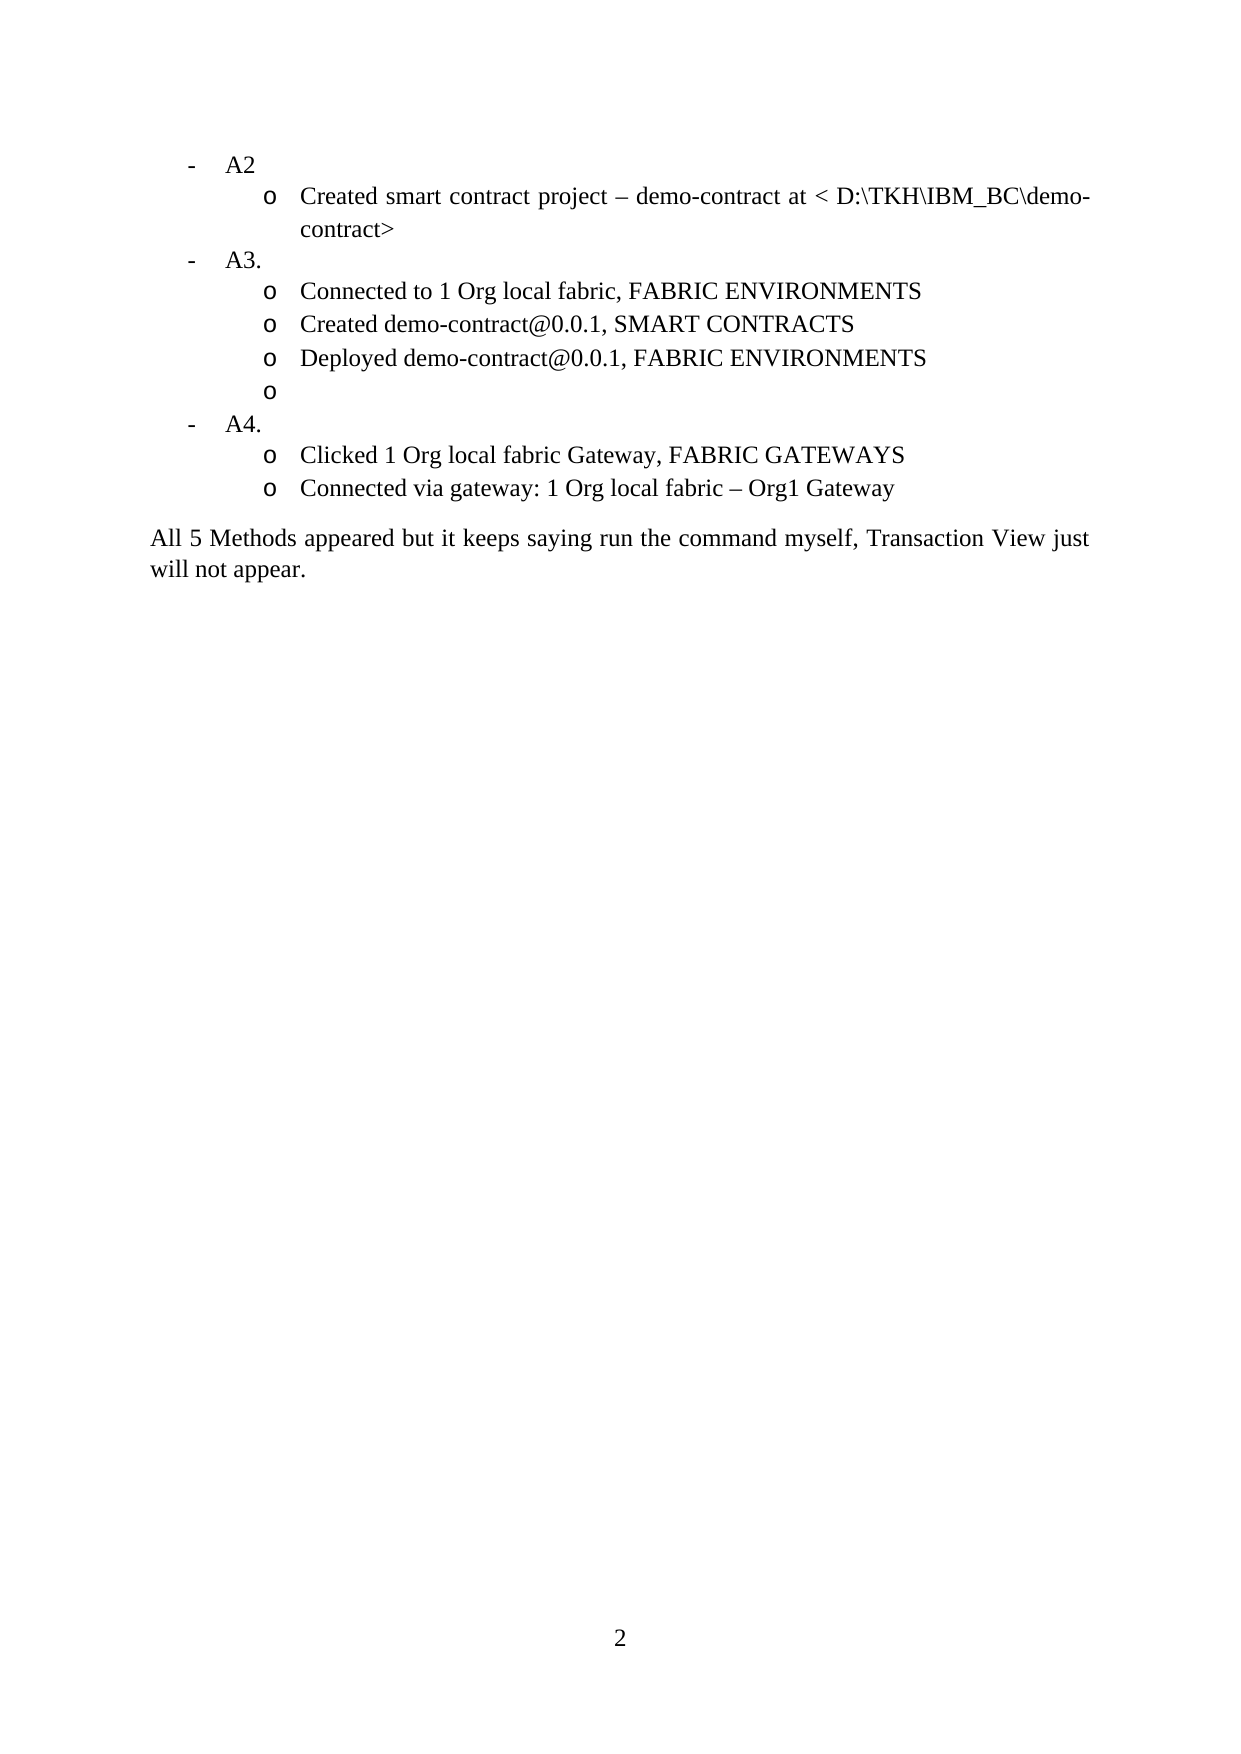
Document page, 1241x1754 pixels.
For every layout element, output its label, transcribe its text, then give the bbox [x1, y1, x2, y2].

list Connected via gateway: 1 Org local fabric – Org1 Gateway [262, 473, 1090, 504]
list A4. [187, 409, 1090, 438]
list A2 [187, 150, 1090, 179]
list Deployed demo-contract@0.0.1, FABRIC ENVIRONMENTS [262, 343, 1090, 373]
list A3. [187, 245, 1090, 274]
list Clicked 1 Org local fabric Gateway, FABRIC GATEWAYS [262, 440, 1090, 471]
list Created demo-contract@0.0.1, SMART CONTRACTS [262, 309, 1090, 340]
text All 5 Methods appeared but it keeps saying run the command myself, Transaction View just will not appear. [150, 523, 1090, 583]
list Connected to 1 Org local fabric, FABRIC ENVIRONMENTS [262, 276, 1090, 307]
list Created smart contract project – demo-contract at < D:\TKH\IBM_BC\demo-contract> [262, 181, 1090, 243]
